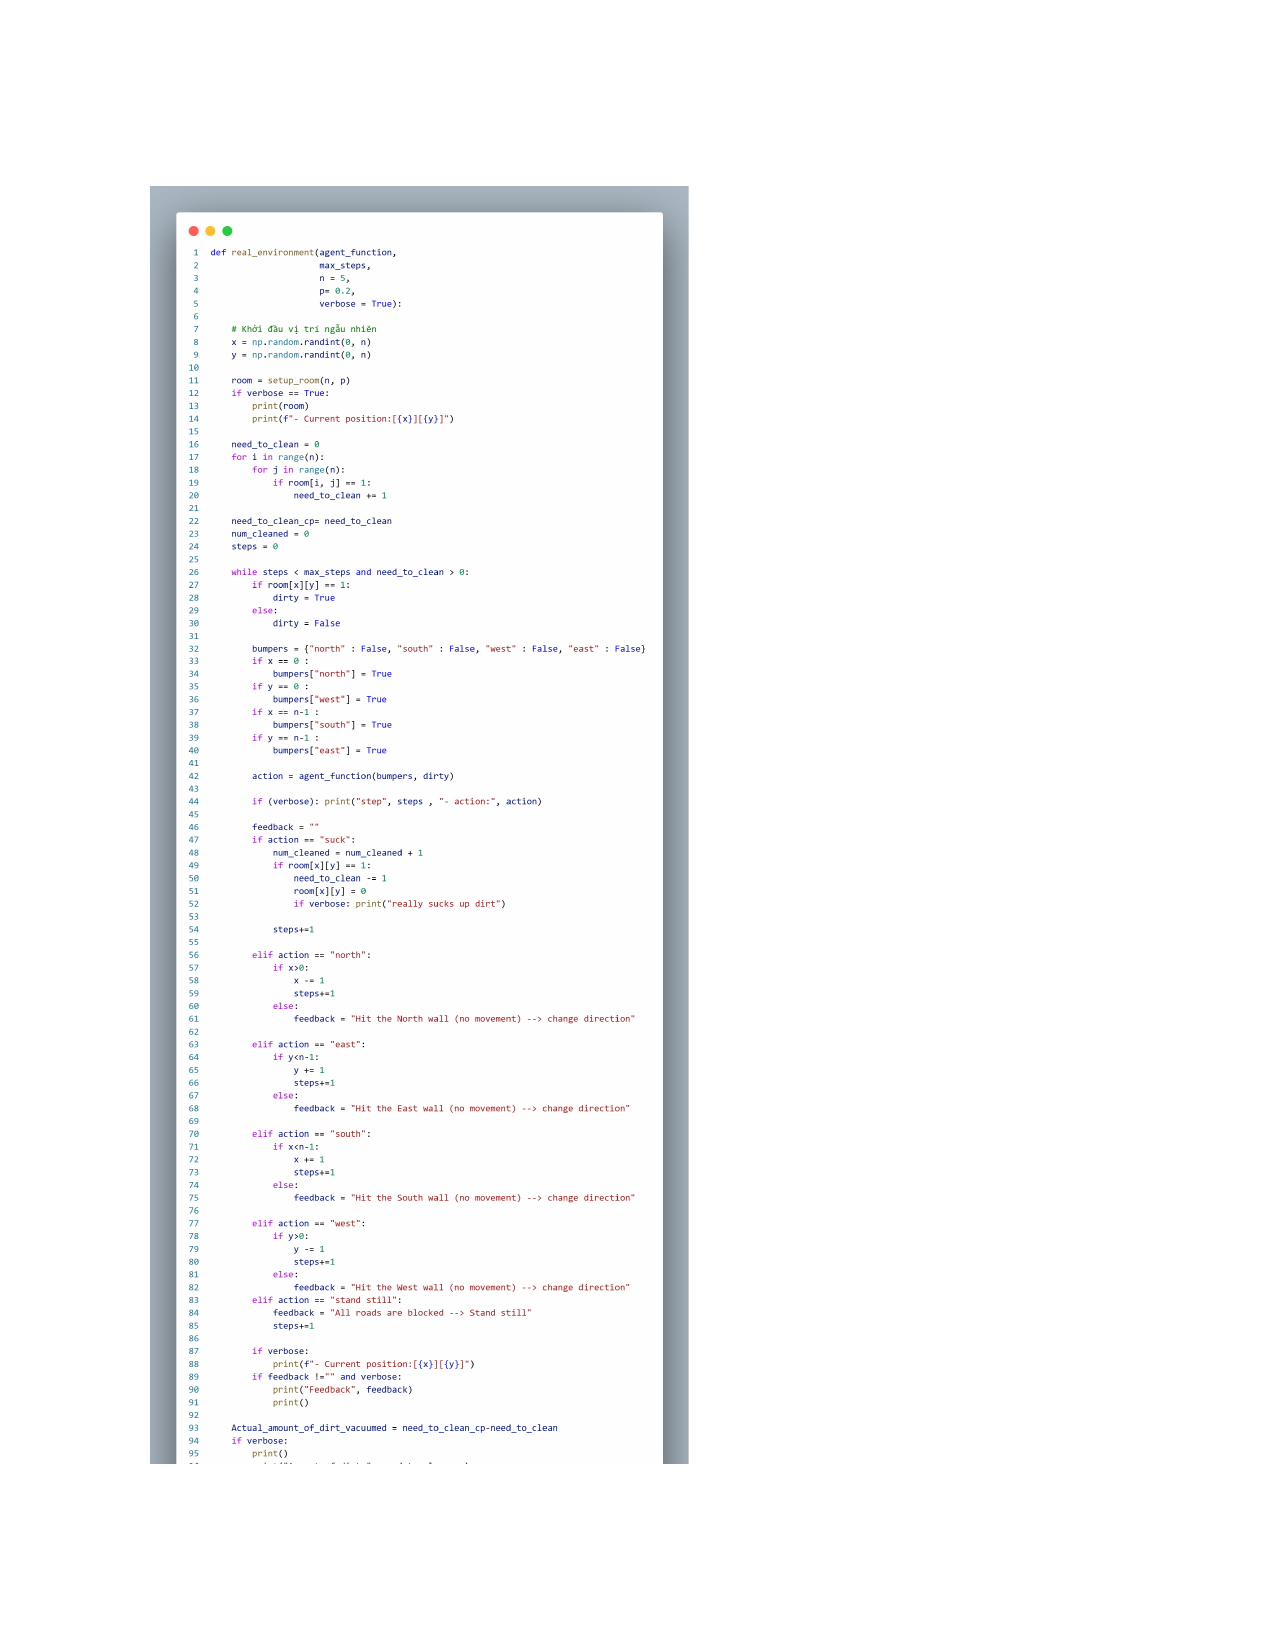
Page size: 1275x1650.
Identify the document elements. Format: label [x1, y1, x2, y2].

picture [150, 186, 689, 1464]
